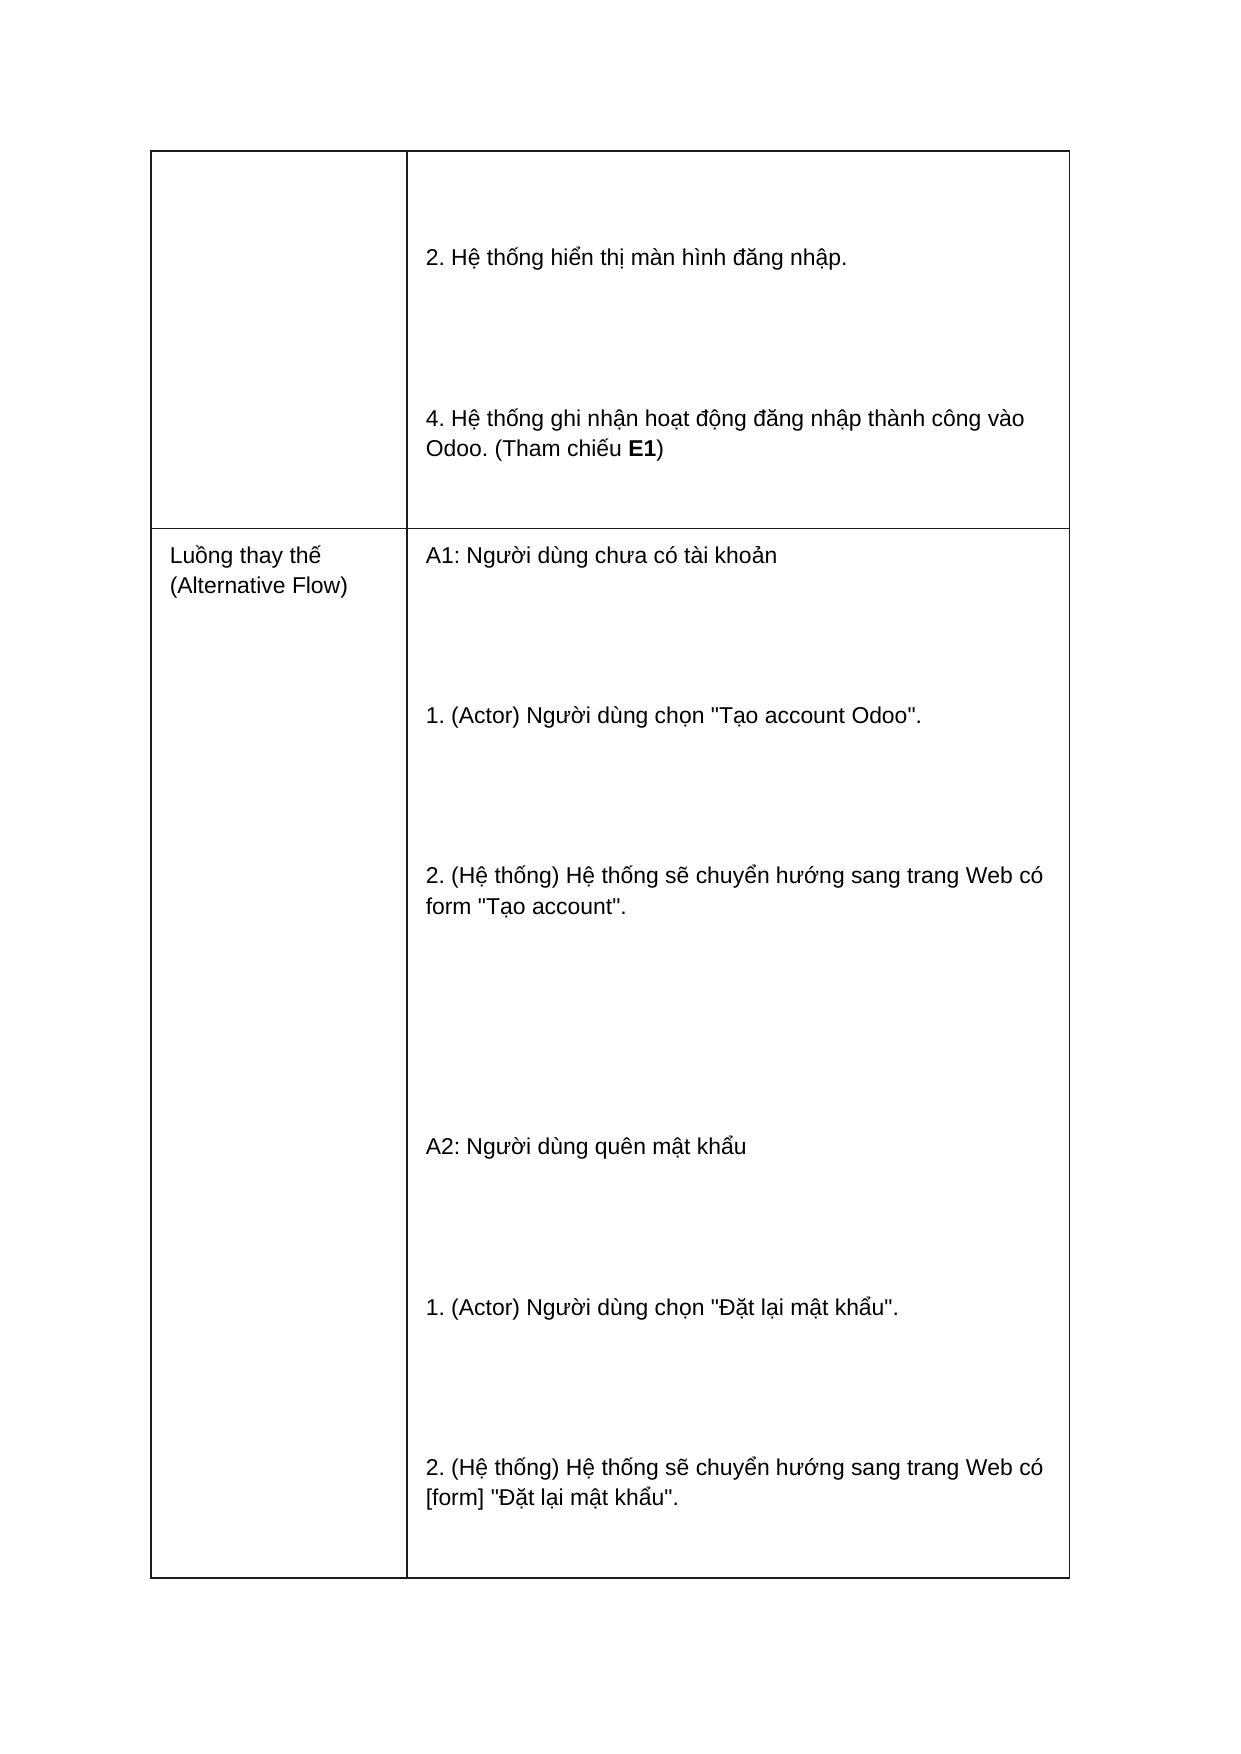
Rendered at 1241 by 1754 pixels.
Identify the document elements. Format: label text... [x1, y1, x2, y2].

table_cell Luồng thay thế (Alternative Flow) [152, 529, 406, 1577]
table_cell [152, 152, 406, 528]
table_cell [408, 152, 1069, 528]
table_cell A1: Người dùng chưa có tài khoản 1. (Actor) Người dùng chọn "Tạo account Odoo". 2. (Hệ thống) Hệ thống sẽ chuyển hướng sang trang Web có form "Tạo account". A2: Người dùng quên mật khẩu 1. (Actor) Người dùng chọn "Đặt lại mật khẩu". 2. (Hệ thống) Hệ thống sẽ chuyển hướng sang trang Web có [form] "Đặt lại mật khẩu". [408, 529, 1069, 1577]
